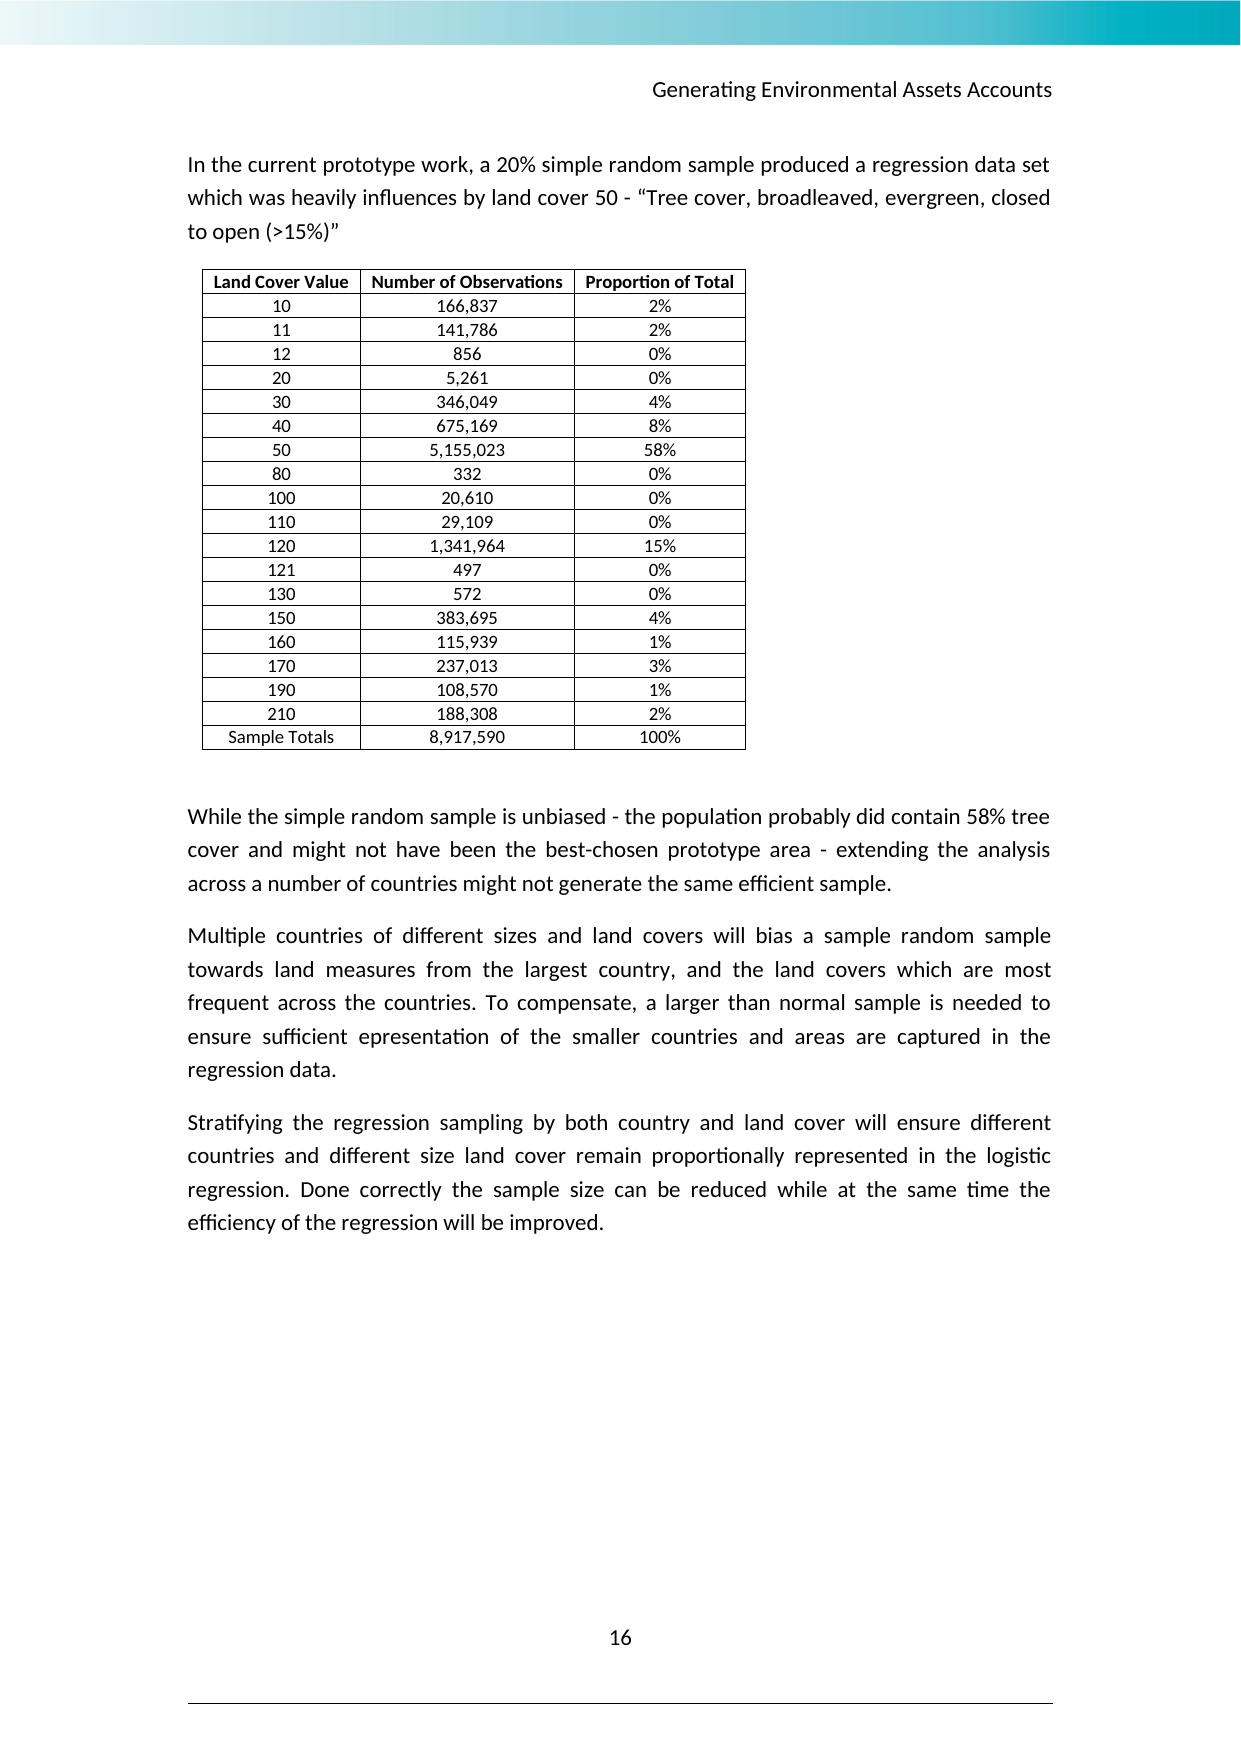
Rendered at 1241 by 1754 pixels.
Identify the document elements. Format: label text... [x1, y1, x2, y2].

table_cell 8% [575, 414, 745, 437]
table_cell 20 [203, 366, 360, 389]
table_cell 856 [361, 342, 574, 365]
table_cell 141,786 [361, 318, 574, 341]
picture [0, 1, 1240, 45]
table_cell 110 [203, 510, 360, 533]
table_cell 0% [575, 366, 745, 389]
table_cell 2% [575, 318, 745, 341]
text Stratifying the regression sampling by both country and land cover will ensure different countries and different size land cover remain proportionally represented in the logistic regression. Done correctly the sample size can be reduced while at the same time the efficiency of the regression will be improved. [187, 1108, 1053, 1236]
table_cell 0% [575, 462, 745, 485]
table_header Number of Observations [361, 270, 574, 293]
table_cell 11 [203, 318, 360, 341]
table_cell 0% [575, 342, 745, 365]
table_cell 1% [575, 630, 745, 653]
table_cell 4% [575, 606, 745, 629]
table_cell 5,155,023 [361, 438, 574, 461]
table_cell 100% [575, 726, 745, 748]
table_cell 29,109 [361, 510, 574, 533]
table_cell 50 [203, 438, 360, 461]
table_cell 115,939 [361, 630, 574, 653]
table_cell 4% [575, 390, 745, 413]
table_cell 0% [575, 582, 745, 605]
table_cell 0% [575, 486, 745, 509]
table_cell 58% [575, 438, 745, 461]
text While the simple random sample is unbiased - the population probably did contain 58% tree cover and might not have been the best-chosen prototype area - extending the analysis across a number of countries might not generate the same efficient sample. [187, 802, 1053, 897]
table_cell Sample Totals [203, 726, 360, 748]
table_cell 120 [203, 534, 360, 557]
table_cell 3% [575, 654, 745, 677]
text In the current prototype work, a 20% simple random sample produced a regression data set which was heavily influences by land cover 50 - “Tree cover, broadleaved, evergreen, closed to open (>15%)” [187, 150, 1053, 245]
table_cell 675,169 [361, 414, 574, 437]
text Multiple countries of different sizes and land covers will bias a sample random sample towards land measures from the largest country, and the land covers which are most frequent across the countries. To compensate, a larger than normal sample is needed to ensure sufficient epresentation of the smaller countries and areas are captured in the regression data. [187, 921, 1053, 1083]
table_cell 160 [203, 630, 360, 653]
table_cell 20,610 [361, 486, 574, 509]
table_cell 1,341,964 [361, 534, 574, 557]
table_header Proportion of Total [575, 270, 745, 293]
table_cell 0% [575, 558, 745, 581]
table_cell 0% [575, 510, 745, 533]
table_cell 2% [575, 702, 745, 724]
table_cell 190 [203, 678, 360, 701]
table_cell 15% [575, 534, 745, 557]
table_cell 383,695 [361, 606, 574, 629]
table_cell 332 [361, 462, 574, 485]
table_cell 100 [203, 486, 360, 509]
table_cell 210 [203, 702, 360, 724]
table_cell 170 [203, 654, 360, 677]
table_cell 1% [575, 678, 745, 701]
table_header Land Cover Value [203, 270, 360, 293]
table_cell 237,013 [361, 654, 574, 677]
table_cell 188,308 [361, 702, 574, 724]
table_cell 121 [203, 558, 360, 581]
table_cell 108,570 [361, 678, 574, 701]
table_cell 130 [203, 582, 360, 605]
table_cell 572 [361, 582, 574, 605]
table_cell 8,917,590 [361, 726, 574, 748]
table_cell 150 [203, 606, 360, 629]
table_cell 40 [203, 414, 360, 437]
table_cell 10 [203, 294, 360, 317]
table_cell 2% [575, 294, 745, 317]
table_cell 497 [361, 558, 574, 581]
table_cell 12 [203, 342, 360, 365]
table_cell 30 [203, 390, 360, 413]
table_cell 5,261 [361, 366, 574, 389]
table_cell 80 [203, 462, 360, 485]
table_cell 166,837 [361, 294, 574, 317]
table_cell 346,049 [361, 390, 574, 413]
